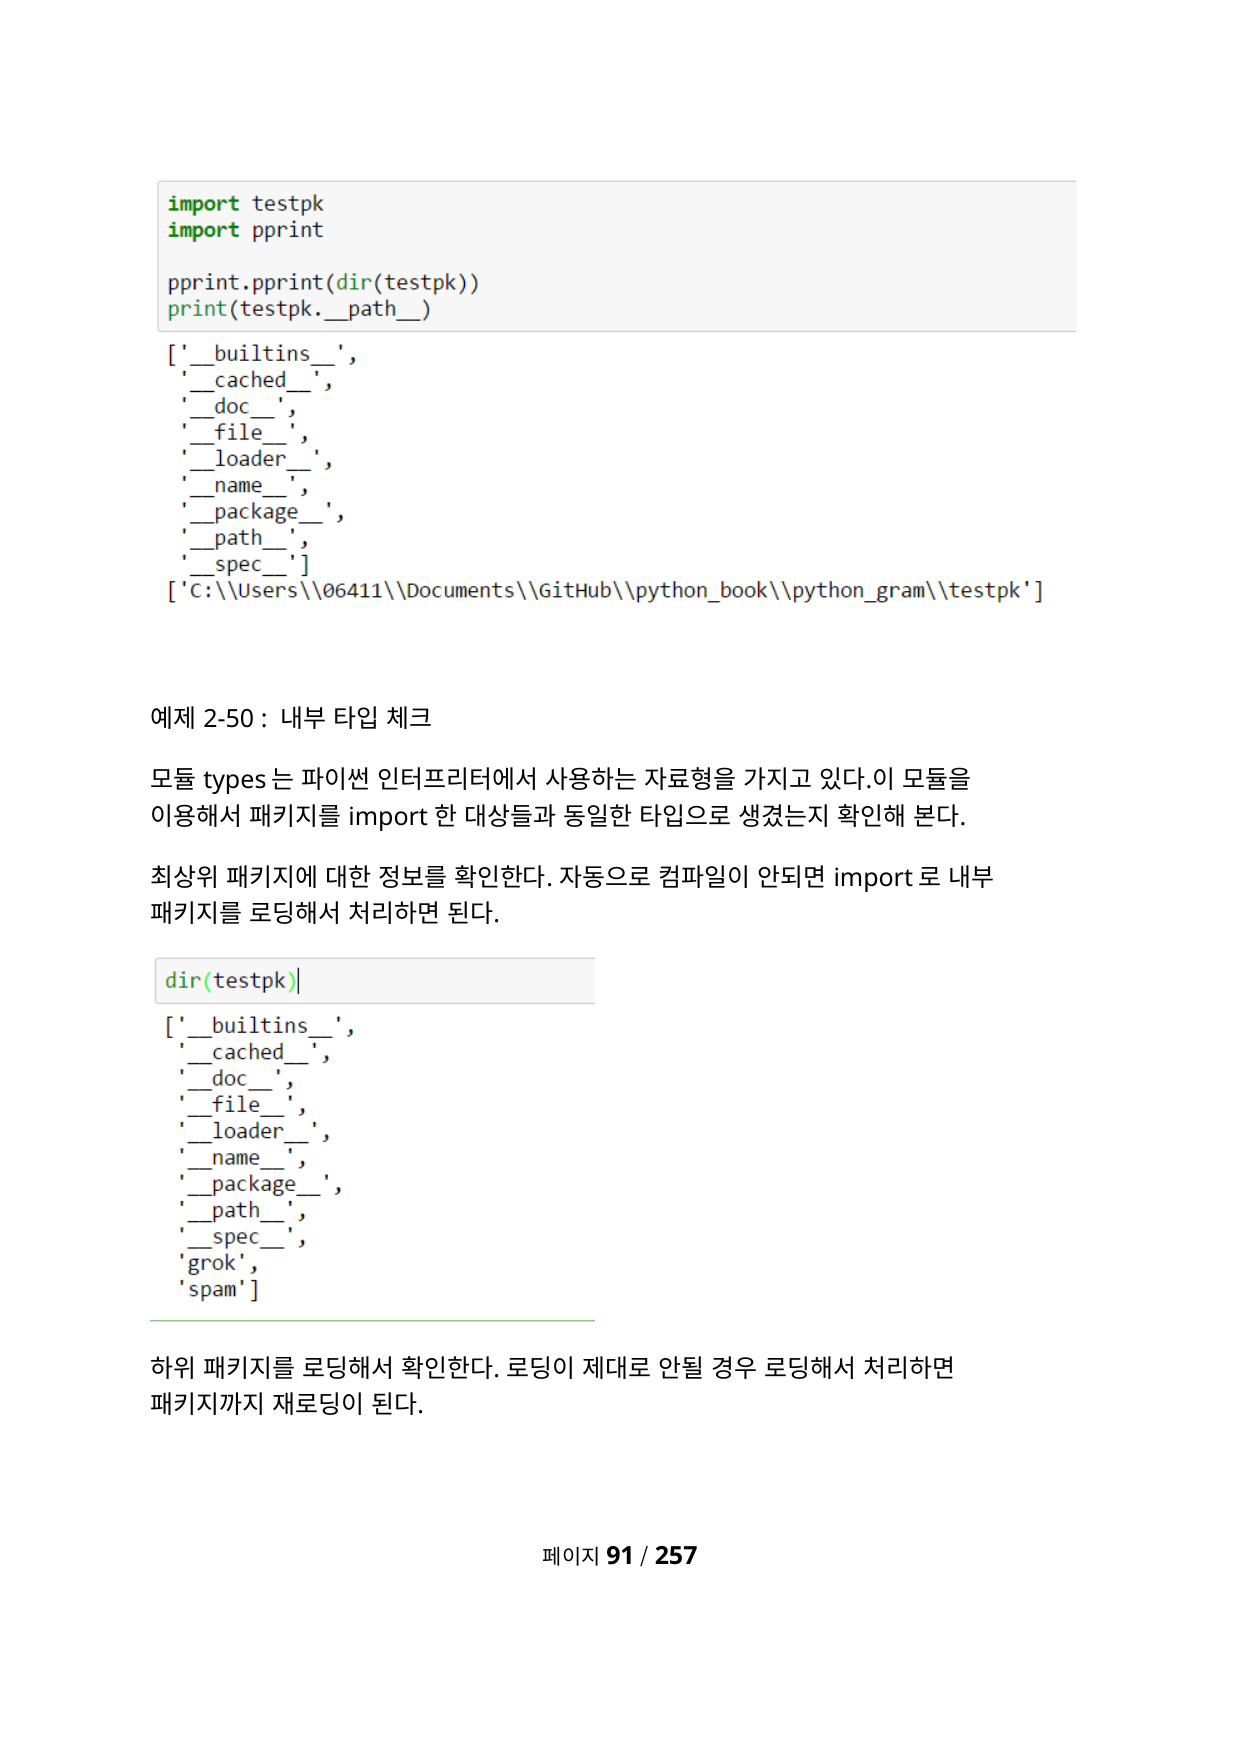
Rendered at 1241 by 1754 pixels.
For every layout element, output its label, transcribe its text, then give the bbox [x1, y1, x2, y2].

picture [150, 177, 1077, 615]
text 모듈 types는 파이썬 인터프리터에서 사용하는 자료형을 가지고 있다.이 모듈을 이용해서 패키지를 import 한 대상들과 동일한 타입으로 생겼는지 확인해 본다. [150, 760, 1040, 832]
text 하위 패키지를 로딩해서 확인한다. 로딩이 제대로 안될 경우 로딩해서 처리하면 패키지까지 재로딩이 된다. [150, 1349, 1040, 1421]
text 최상위 패키지에 대한 정보를 확인한다. 자동으로 컴파일이 안되면 import로 내부 패키지를 로딩해서 처리하면 된다. [150, 857, 1040, 930]
text 예제 2-50 : 내부 타입 체크 [150, 699, 1040, 735]
picture [150, 955, 595, 1324]
